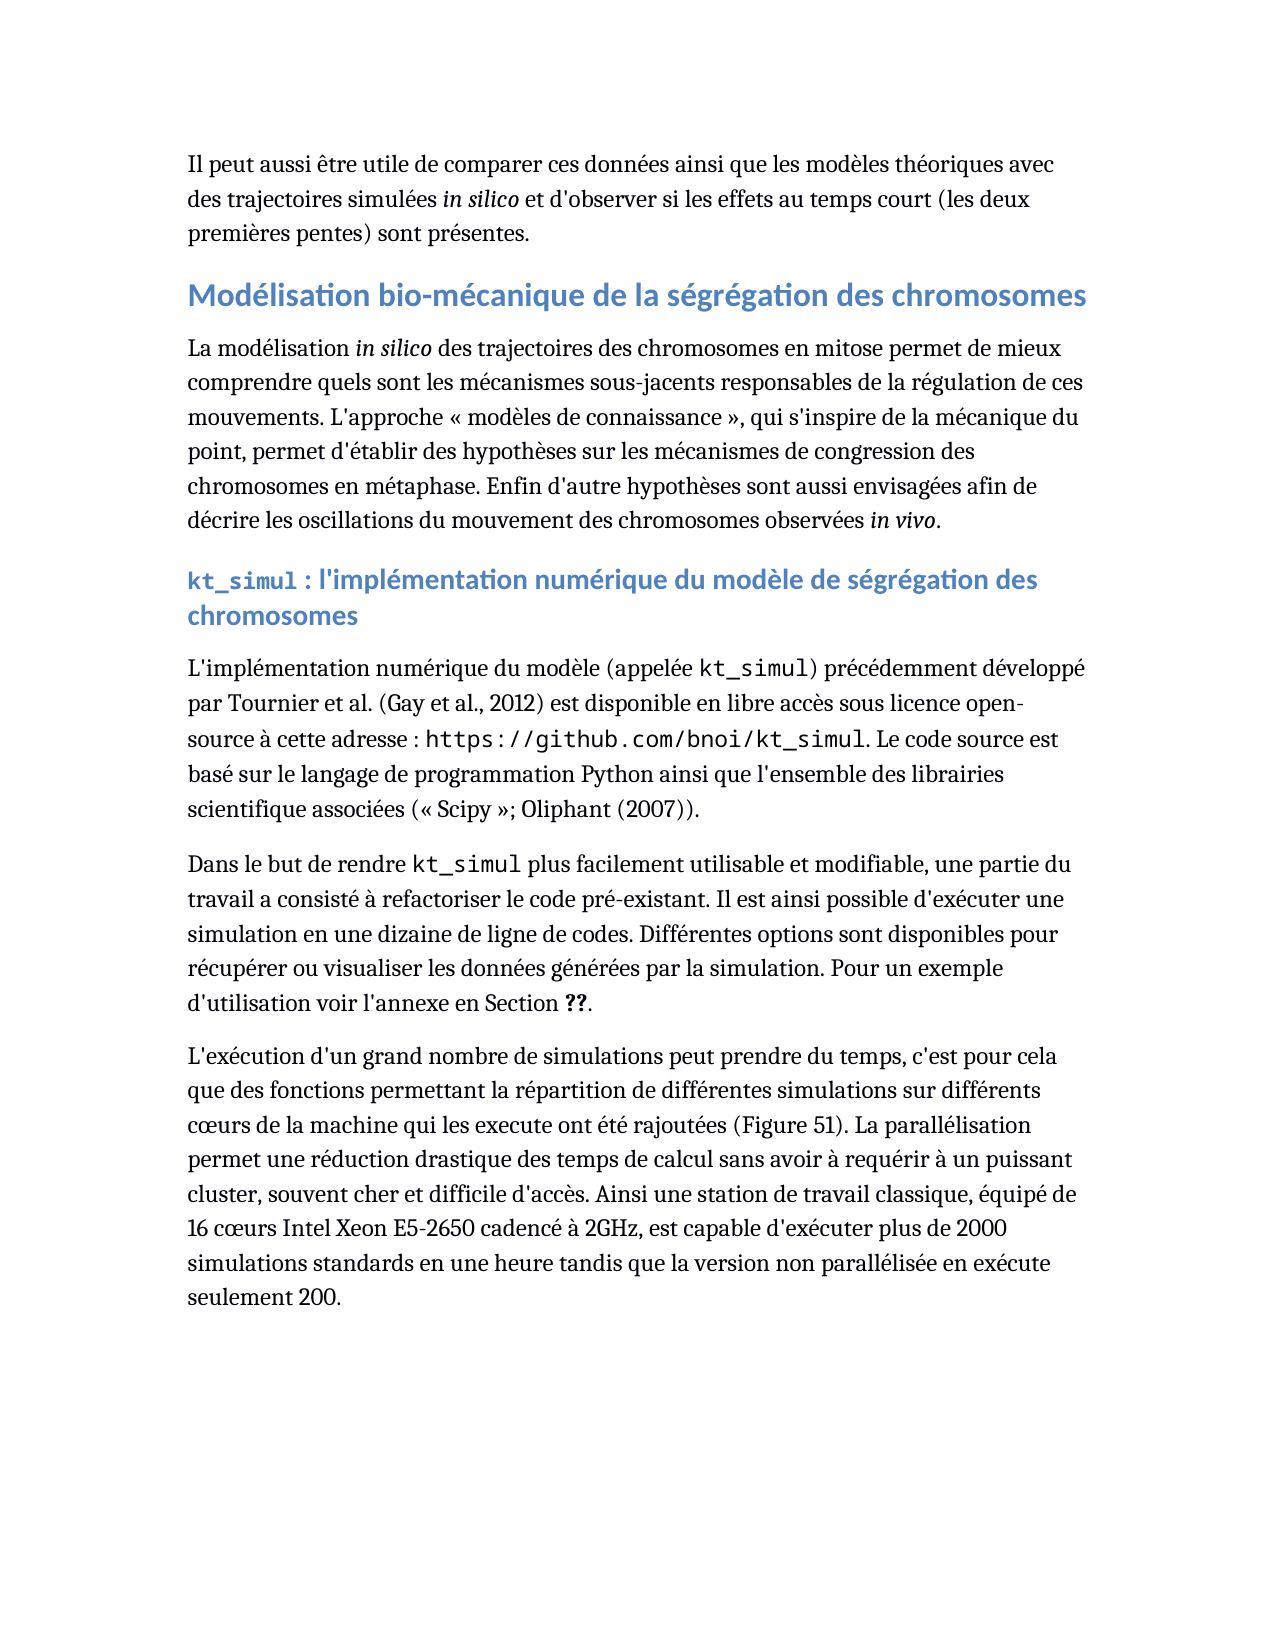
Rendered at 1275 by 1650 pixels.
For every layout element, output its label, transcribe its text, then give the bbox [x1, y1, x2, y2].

text Il peut aussi être utile de comparer ces données ainsi que les modèles théoriques avec des trajectoires simulées in silico et d'observer si les effets au temps court (les deux premières pentes) sont présentes. [187, 150, 1087, 248]
text L'implémentation numérique du modèle (appelée kt_simul) précédemment développé par Tournier et al. (Gay et al., 2012) est disponible en libre accès sous licence open-source à cette adresse : https://github.com/bnoi/kt_simul. Le code source est basé sur le langage de programmation Python ainsi que l'ensemble des librairies scientifique associées (« Scipy »; Oliphant (2007)). [187, 651, 1087, 824]
text L'exécution d'un grand nombre de simulations peut prendre du temps, c'est pour cela que des fonctions permettant la répartition de différentes simulations sur différents cœurs de la machine qui les execute ont été rajoutées (Figure 51). La parallélisation permet une réduction drastique des temps de calcul sans avoir à requérir à un puissant cluster, souvent cher et difficile d'accès. Ainsi une station de travail classique, équipé de 16 cœurs Intel Xeon E5-2650 cadencé à 2GHz, est capable d'exécuter plus de 2000 simulations standards en une heure tandis que la version non parallélisée en exécute seulement 200. [187, 1042, 1087, 1312]
text Dans le but de rendre kt_simul plus facilement utilisable et modifiable, une partie du travail a consisté à refactoriser le code pré-existant. Il est ainsi possible d'exécuter une simulation en une dizaine de ligne de codes. Différentes options sont disponibles pour récupérer ou visualiser les données générées par la simulation. Pour un exemple d'utilisation voir l'annexe en Section ??. [187, 848, 1087, 1017]
text La modélisation in silico des trajectoires des chromosomes en mitose permet de mieux comprendre quels sont les mécanismes sous-jacents responsables de la régulation de ces mouvements. L'approche « modèles de connaissance », qui s'inspire de la mécanique du point, permet d'établir des hypothèses sur les mécanismes de congression des chromosomes en métaphase. Enfin d'autre hypothèses sont aussi envisagées afin de décrire les oscillations du mouvement des chromosomes observées in vivo. [187, 334, 1087, 535]
subtitle kt_simul : l'implémentation numérique du modèle de ségrégation des chromosomes [187, 561, 1087, 633]
subtitle Modélisation bio-mécanique de la ségrégation des chromosomes [187, 274, 1087, 315]
